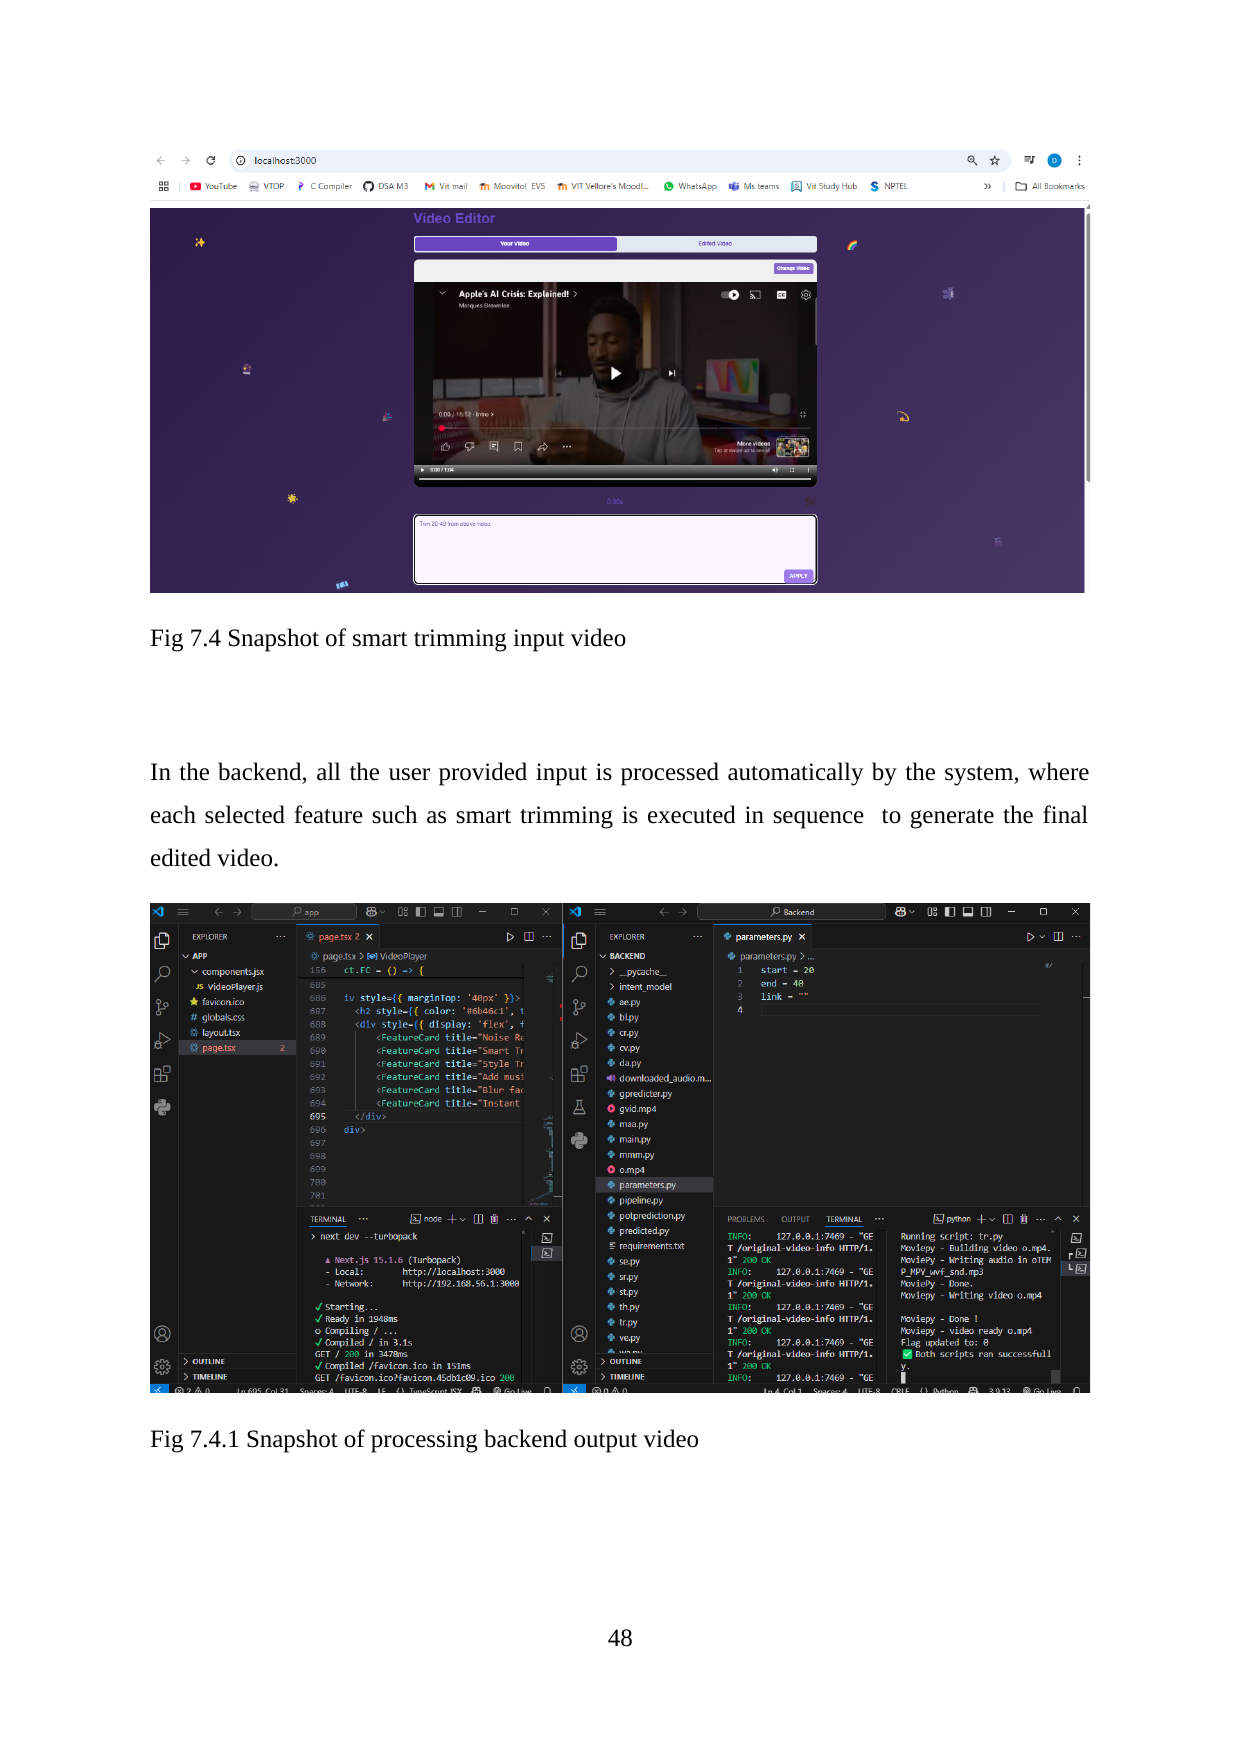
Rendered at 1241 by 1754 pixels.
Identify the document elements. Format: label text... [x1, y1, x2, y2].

text In the backend, all the user provided input is processed automatically by the system, where each selected feature such as smart trimming is executed in sequence to generate the final edited video. [150, 757, 1090, 872]
text Fig 7.4.1 Snapshot of processing backend output video [150, 1424, 1090, 1453]
picture [150, 903, 1091, 1393]
text Fig 7.4 Snapshot of smart trimming input video [150, 623, 1090, 652]
picture [150, 150, 1091, 593]
